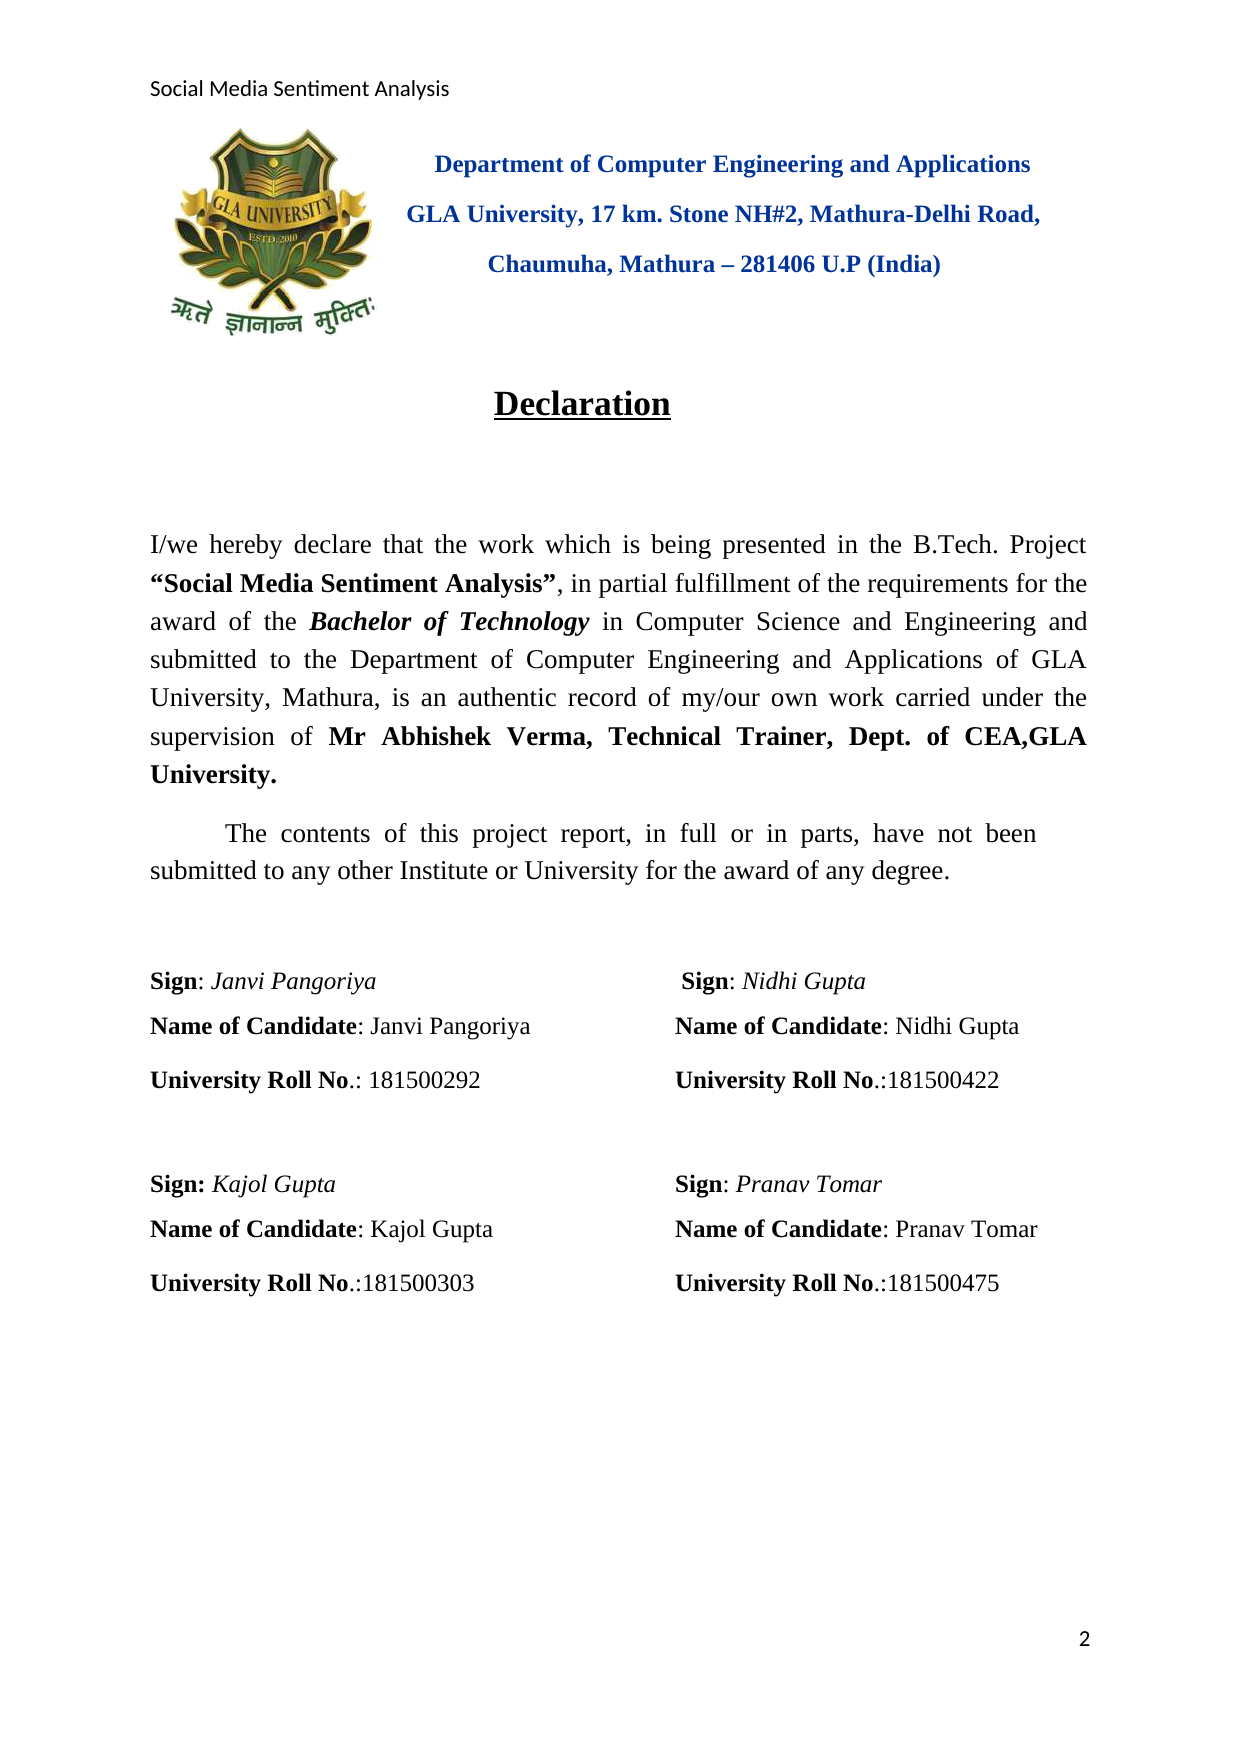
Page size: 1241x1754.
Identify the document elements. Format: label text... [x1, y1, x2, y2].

picture [170, 114, 380, 199]
text Department of Computer Engineering and Applications [300, 150, 1090, 178]
text University Roll No.:181500303 University Roll No.:181500475 [150, 1268, 1090, 1297]
text Name of Candidate: Kajol Gupta Name of Candidate: Pranav Tomar [150, 1214, 1090, 1243]
text Name of Candidate: Janvi Pangoriya Name of Candidate: Nidhi Gupta [150, 1011, 1090, 1040]
text GLA University, 17 km. Stone NH#2, Mathura-Delhi Road, [150, 199, 1090, 228]
text Chaumuha, Mathura – 281406 U.P (India) [375, 249, 1090, 278]
text I/we hereby declare that the work which is being presented in the B.Tech. Project “Social Media Sentiment Analysis”, in partial fulfillment of the requirements for the award of the Bachelor of Technology in Computer Science and Engineering and submitted to the Department of Computer Engineering and Applications of GLA University, Mathura, is an authentic record of my/our own work carried under the supervision of Mr Abhishek Verma, Technical Trainer, Dept. of CEA,GLA University. [150, 528, 1088, 789]
text Sign: Kajol Gupta Sign: Pranav Tomar [150, 1169, 1090, 1197]
picture [170, 228, 380, 340]
text The contents of this project report, in full or in parts, have not been submitted to any other Institute or University for the award of any degree. [150, 817, 1038, 885]
text Sign: Janvi Pangoriya Sign: Nidhi Gupta [150, 966, 1090, 995]
text University Roll No.: 181500292 University Roll No.:181500422 [150, 1065, 1090, 1094]
text Declaration [494, 383, 1090, 424]
